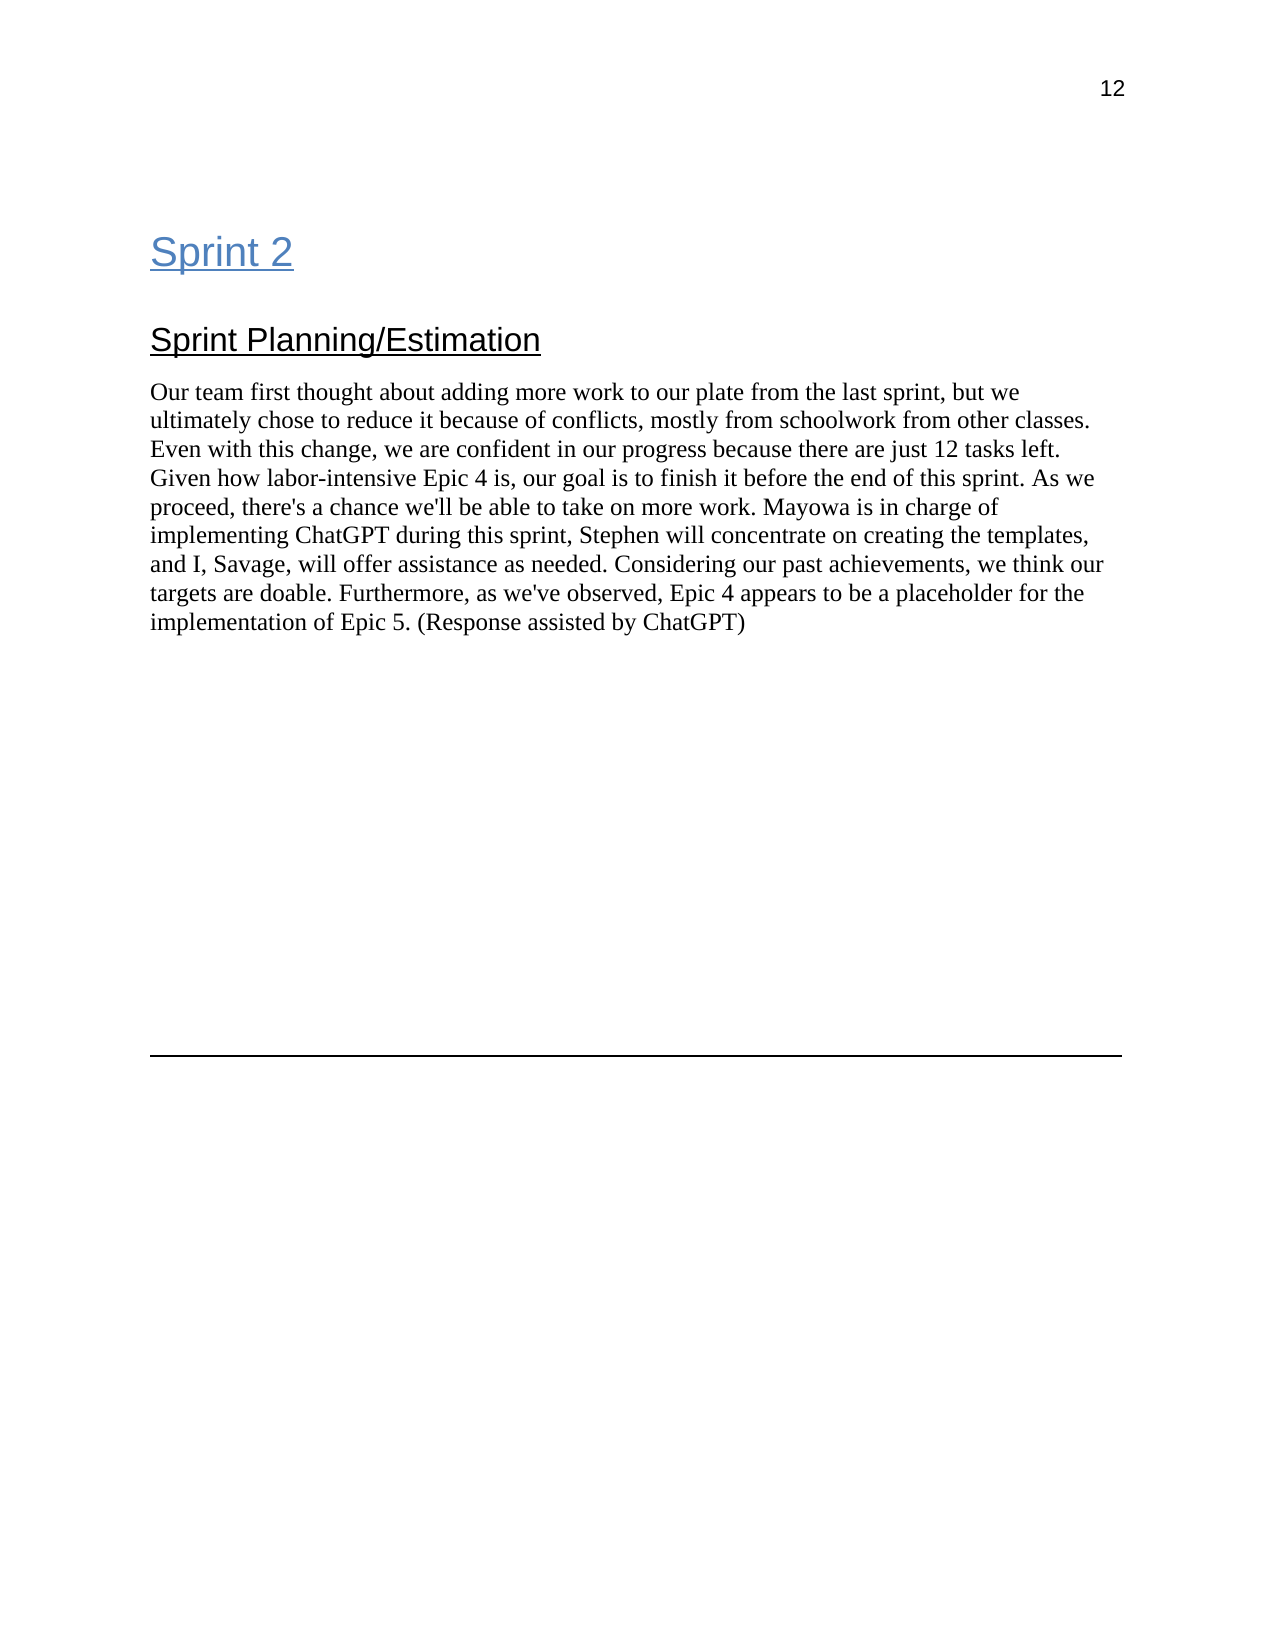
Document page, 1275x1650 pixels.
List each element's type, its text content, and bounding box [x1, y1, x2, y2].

text Our team first thought about adding more work to our plate from the last sprint, but we ultimately chose to reduce it because of conflicts, mostly from schoolwork from other classes. Even with this change, we are confident in our progress because there are just 12 tasks left. Given how labor-intensive Epic 4 is, our goal is to finish it before the end of this sprint. As we proceed, there's a chance we'll be able to take on more work. Mayowa is in charge of implementing ChatGPT during this sprint, Stephen will concentrate on creating the templates, and I, Savage, will offer assistance as needed. Considering our past achievements, we think our targets are doable. Furthermore, as we've observed, Epic 4 appears to be a placeholder for the implementation of Epic 5. (Response assisted by ChatGPT) [150, 377, 1125, 636]
subtitle Sprint 2 [150, 228, 1125, 276]
subtitle Sprint Planning/Estimation [150, 320, 1125, 359]
